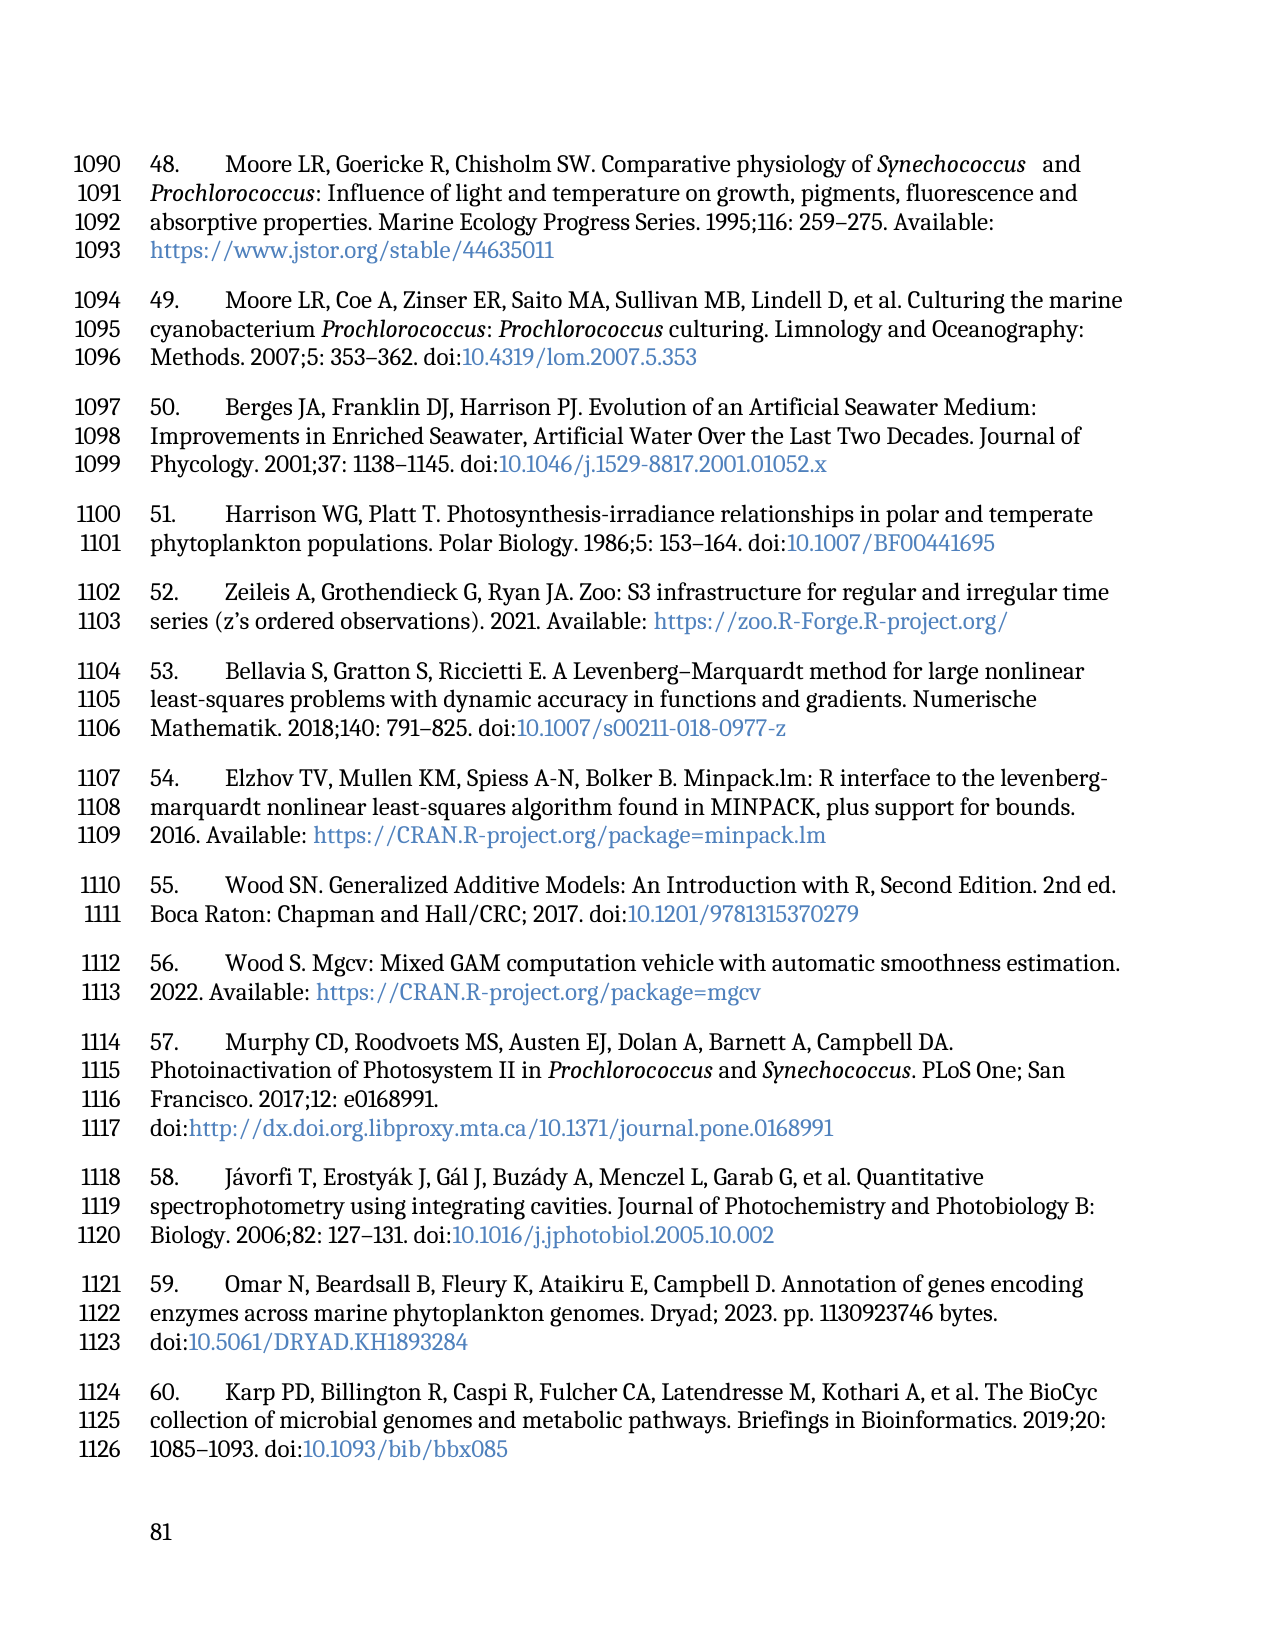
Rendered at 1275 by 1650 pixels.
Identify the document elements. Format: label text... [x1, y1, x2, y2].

text 48. Moore LR, Goericke R, Chisholm SW. Comparative physiology of Synechococcus and Prochlorococcus: Influence of light and temperature on growth, pigments, fluorescence and absorptive properties. Marine Ecology Progress Series. 1995;116: 259–275. Available: https://www.jstor.org/stable/44635011 [150, 150, 1125, 265]
text 60. Karp PD, Billington R, Caspi R, Fulcher CA, Latendresse M, Kothari A, et al. The BioCyc collection of microbial genomes and metabolic pathways. Briefings in Bioinformatics. 2019;20: 1085–1093. doi:10.1093/bib/bbx085 [150, 1377, 1125, 1464]
text 55. Wood SN. Generalized Additive Models: An Introduction with R, Second Edition. 2nd ed. Boca Raton: Chapman and Hall/CRC; 2017. doi:10.1201/9781315370279 [150, 871, 1125, 928]
text 57. Murphy CD, Roodvoets MS, Austen EJ, Dolan A, Barnett A, Campbell DA. Photoinactivation of Photosystem II in Prochlorococcus and Synechococcus. PLoS One; San Francisco. 2017;12: e0168991. doi:http://dx.doi.org.libproxy.mta.ca/10.1371/journal.pone.0168991 [150, 1027, 1125, 1142]
text 54. Elzhov TV, Mullen KM, Spiess A-N, Bolker B. Minpack.lm: R interface to the levenberg-marquardt nonlinear least-squares algorithm found in MINPACK, plus support for bounds. 2016. Available: https://CRAN.R-project.org/package=minpack.lm [150, 764, 1125, 850]
text 49. Moore LR, Coe A, Zinser ER, Saito MA, Sullivan MB, Lindell D, et al. Culturing the marine cyanobacterium Prochlorococcus: Prochlorococcus culturing. Limnology and Oceanography: Methods. 2007;5: 353–362. doi:10.4319/lom.2007.5.353 [150, 286, 1125, 372]
text 52. Zeileis A, Grothendieck G, Ryan JA. Zoo: S3 infrastructure for regular and irregular time series (z’s ordered observations). 2021. Available: https://zoo.R-Forge.R-project.org/ [150, 578, 1125, 636]
text 58. Jávorfi T, Erostyák J, Gál J, Buzády A, Menczel L, Garab G, et al. Quantitative spectrophotometry using integrating cavities. Journal of Photochemistry and Photobiology B: Biology. 2006;82: 127–131. doi:10.1016/j.jphotobiol.2005.10.002 [150, 1163, 1125, 1249]
text 53. Bellavia S, Gratton S, Riccietti E. A Levenberg–Marquardt method for large nonlinear least-squares problems with dynamic accuracy in functions and gradients. Numerische Mathematik. 2018;140: 791–825. doi:10.1007/s00211-018-0977-z [150, 657, 1125, 743]
text 50. Berges JA, Franklin DJ, Harrison PJ. Evolution of an Artificial Seawater Medium: Improvements in Enriched Seawater, Artificial Water Over the Last Two Decades. Journal of Phycology. 2001;37: 1138–1145. doi:10.1046/j.1529-8817.2001.01052.x [150, 393, 1125, 479]
text 51. Harrison WG, Platt T. Photosynthesis-irradiance relationships in polar and temperate phytoplankton populations. Polar Biology. 1986;5: 153–164. doi:10.1007/BF00441695 [150, 500, 1125, 557]
text 56. Wood S. Mgcv: Mixed GAM computation vehicle with automatic smoothness estimation. 2022. Available: https://CRAN.R-project.org/package=mgcv [150, 949, 1125, 1007]
text 59. Omar N, Beardsall B, Fleury K, Ataikiru E, Campbell D. Annotation of genes encoding enzymes across marine phytoplankton genomes. Dryad; 2023. pp. 1130923746 bytes. doi:10.5061/DRYAD.KH1893284 [150, 1270, 1125, 1357]
